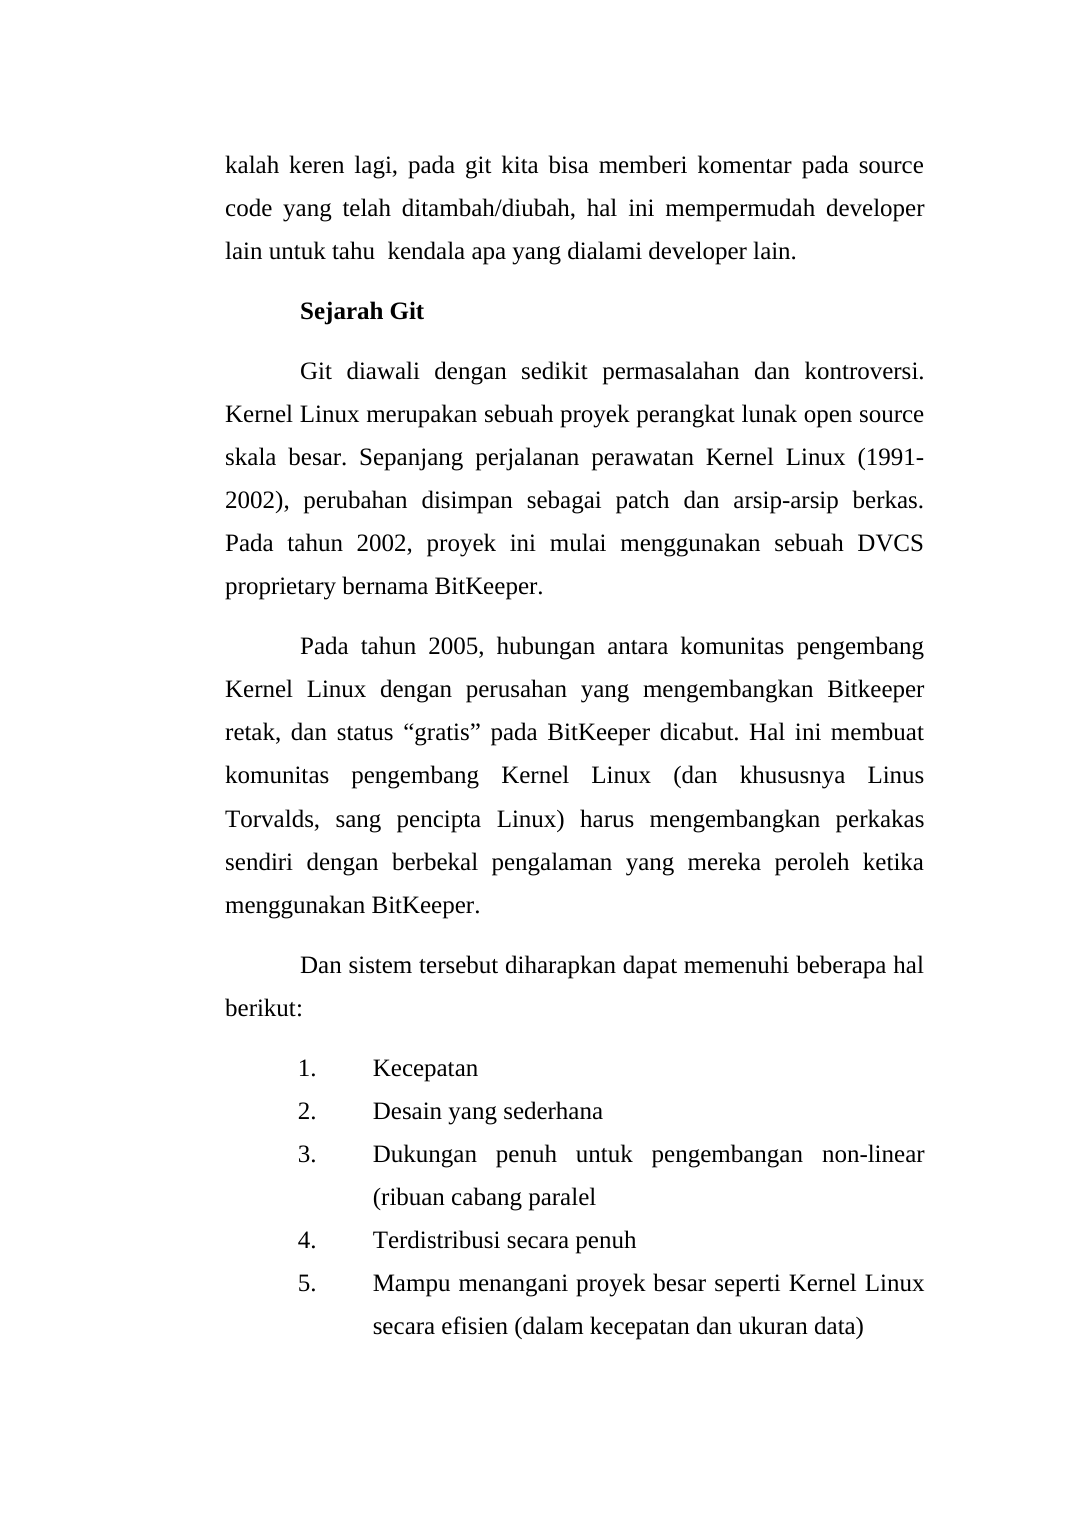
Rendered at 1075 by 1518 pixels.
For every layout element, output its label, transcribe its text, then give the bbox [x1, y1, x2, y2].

text Git diawali dengan sedikit permasalahan dan kontroversi. Kernel Linux merupakan sebuah proyek perangkat lunak open source skala besar. Sepanjang perjalanan perawatan Kernel Linux (1991-2002), perubahan disimpan sebagai patch dan arsip-arsip berkas. Pada tahun 2002, proyek ini mulai menggunakan sebuah DVCS proprietary bernama BitKeeper. [225, 356, 925, 600]
list Mampu menangani proyek besar seperti Kernel Linux secara efisien (dalam kecepatan dan ukuran data) [298, 1268, 925, 1340]
text Sejarah Git [225, 296, 925, 325]
text Pada tahun 2005, hubungan antara komunitas pengembang Kernel Linux dengan perusahan yang mengembangkan Bitkeeper retak, dan status “gratis” pada BitKeeper dicabut. Hal ini membuat komunitas pengembang Kernel Linux (dan khususnya Linus Torvalds, sang pencipta Linux) harus mengembangkan perkakas sendiri dengan berbekal pengalaman yang mereka peroleh ketika menggunakan BitKeeper. [225, 631, 925, 919]
list Terdistribusi secara penuh [298, 1225, 925, 1254]
text Dan sistem tersebut diharapkan dapat memenuhi beberapa hal berikut: [225, 950, 925, 1022]
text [225, 150, 925, 265]
list Desain yang sederhana [298, 1096, 925, 1124]
list Dukungan penuh untuk pengembangan non-linear (ribuan cabang paralel [298, 1139, 925, 1211]
list Kecepatan [298, 1053, 925, 1081]
